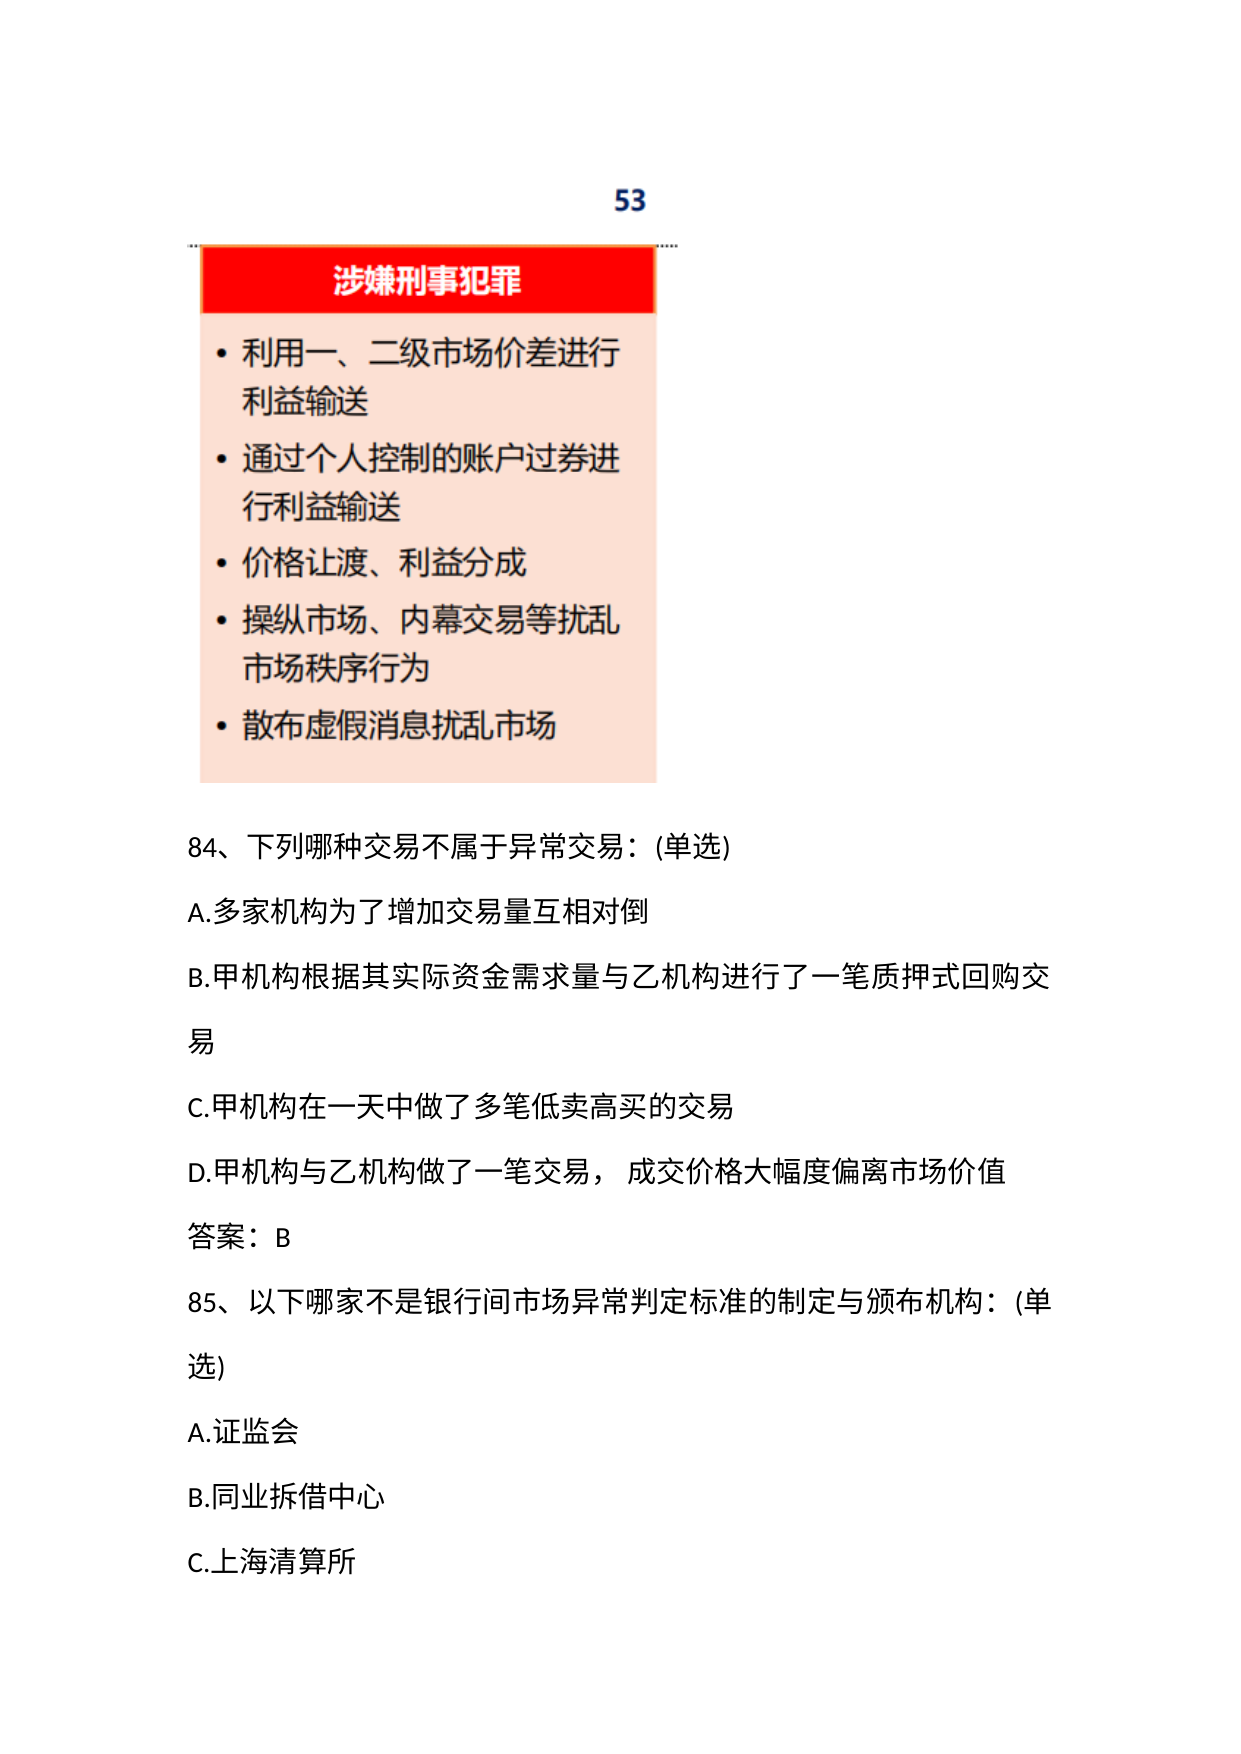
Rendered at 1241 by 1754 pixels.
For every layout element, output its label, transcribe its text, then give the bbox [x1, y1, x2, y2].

text 85、以下哪家不是银行间市场异常判定标准的制定与颁布机构：(单选) [187, 1267, 1053, 1397]
text B.同业拆借中心 [187, 1462, 1053, 1527]
text D.甲机构与乙机构做了一笔交易， 成交价格大幅度偏离市场价值 [187, 1137, 1053, 1202]
text A.证监会 [187, 1397, 1053, 1462]
text C.上海清算所 [187, 1527, 1053, 1592]
text B.甲机构根据其实际资金需求量与乙机构进行了一笔质押式回购交易 [187, 942, 1053, 1072]
text 答案：B [187, 1202, 1053, 1267]
text C.甲机构在一天中做了多笔低卖高买的交易 [187, 1072, 1053, 1137]
text A.多家机构为了增加交易量互相对倒 [187, 877, 1053, 942]
text 84、下列哪种交易不属于异常交易：(单选) [187, 812, 1053, 877]
picture [187, 162, 678, 783]
